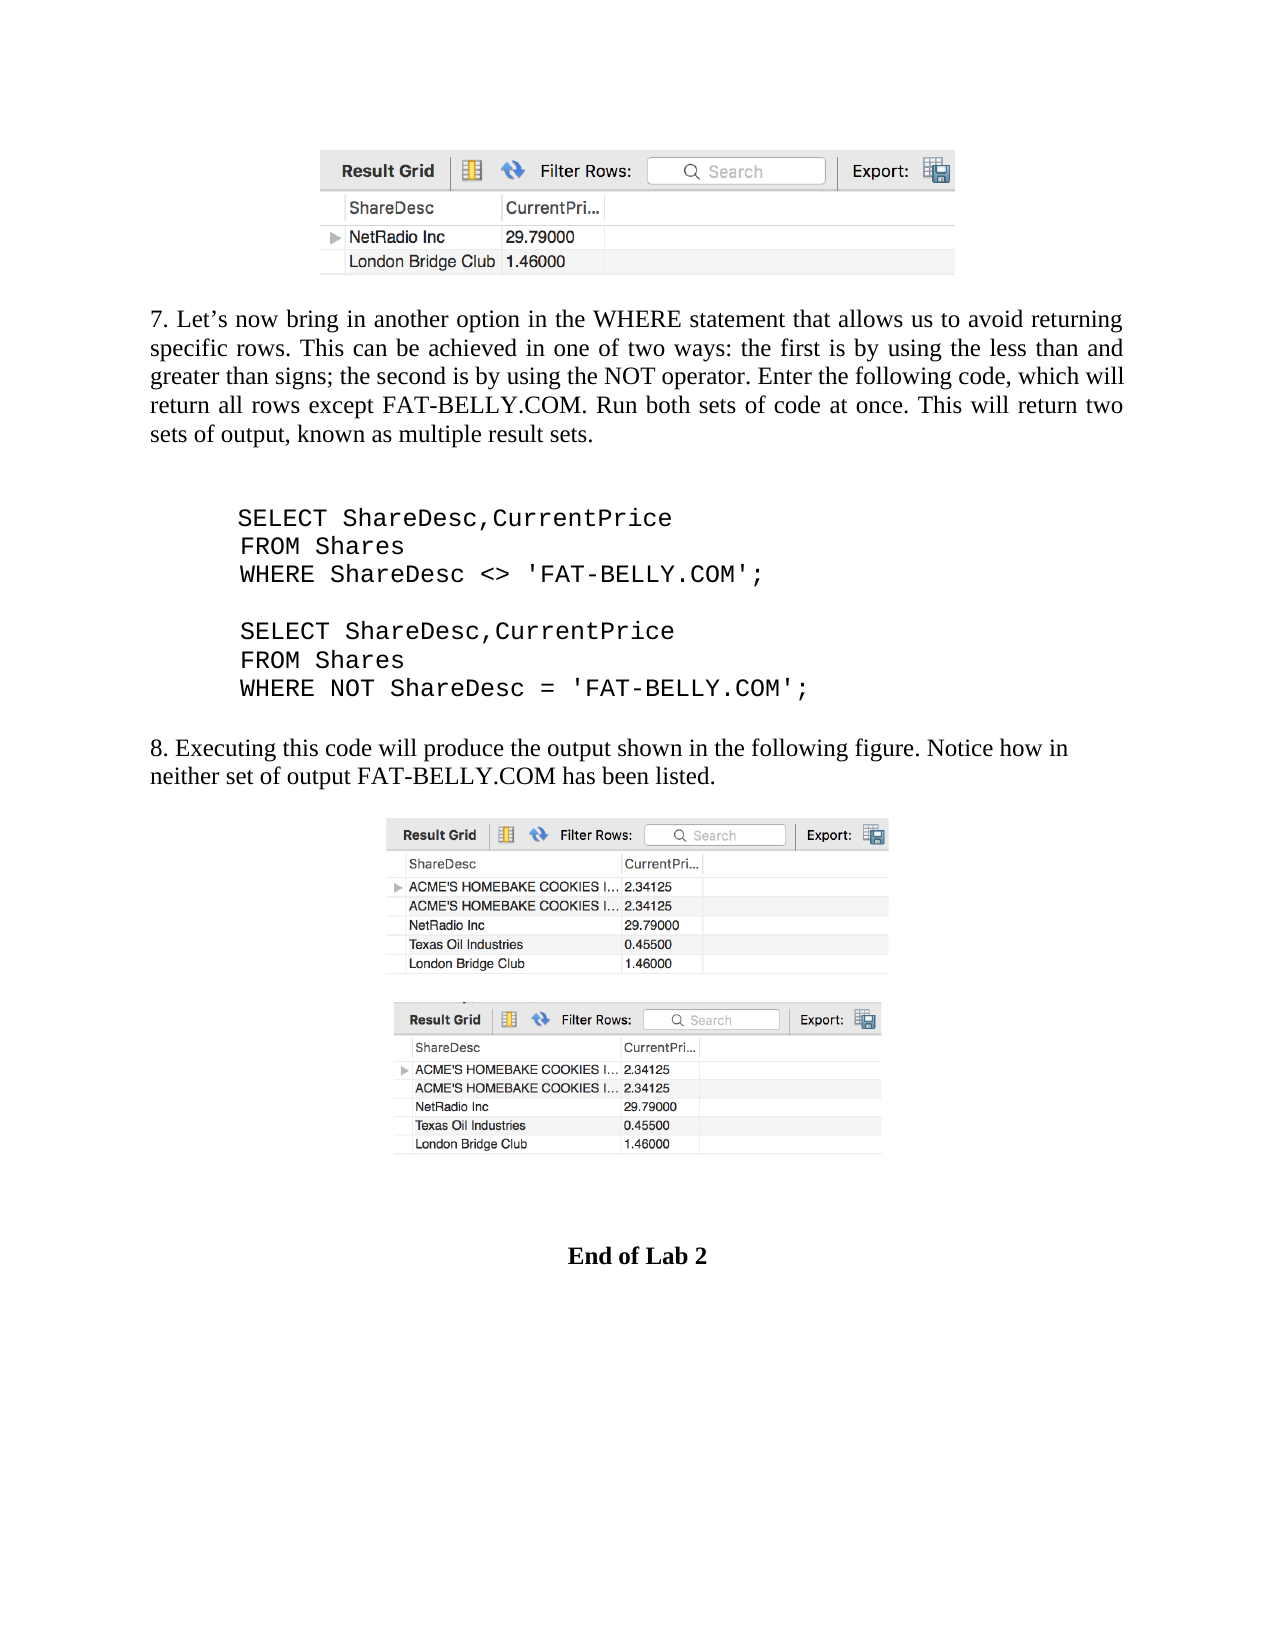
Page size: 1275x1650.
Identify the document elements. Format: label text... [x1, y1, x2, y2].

text 7. Let’s now bring in another option in the WHERE statement that allows us to avoid returning specific rows. This can be achieved in one of two ways: the first is by using the less than and greater than signs; the second is by using the NOT operator. Enter the following code, which will return all rows except FAT-BELLY.COM. Run both sets of code at once. This will return two sets of output, known as multiple result sets. [150, 304, 1125, 448]
text 8. Executing this code will produce the output shown in the following figure. Notice how in neither set of output FAT-BELLY.COM has been listed. [150, 733, 1125, 790]
text FROM Shares [225, 647, 1125, 676]
picture [320, 150, 955, 276]
picture [393, 1002, 882, 1155]
text FROM Shares [225, 533, 1125, 562]
text End of Lab 2 [150, 1241, 1125, 1270]
text SELECT ShareDesc,CurrentPrice [225, 505, 1125, 533]
picture [386, 818, 889, 974]
text WHERE NOT ShareDesc = 'FAT-BELLY.COM'; [225, 676, 1125, 704]
text WHERE ShareDesc <> 'FAT-BELLY.COM'; [225, 562, 1125, 590]
text SELECT ShareDesc,CurrentPrice [225, 619, 1125, 647]
